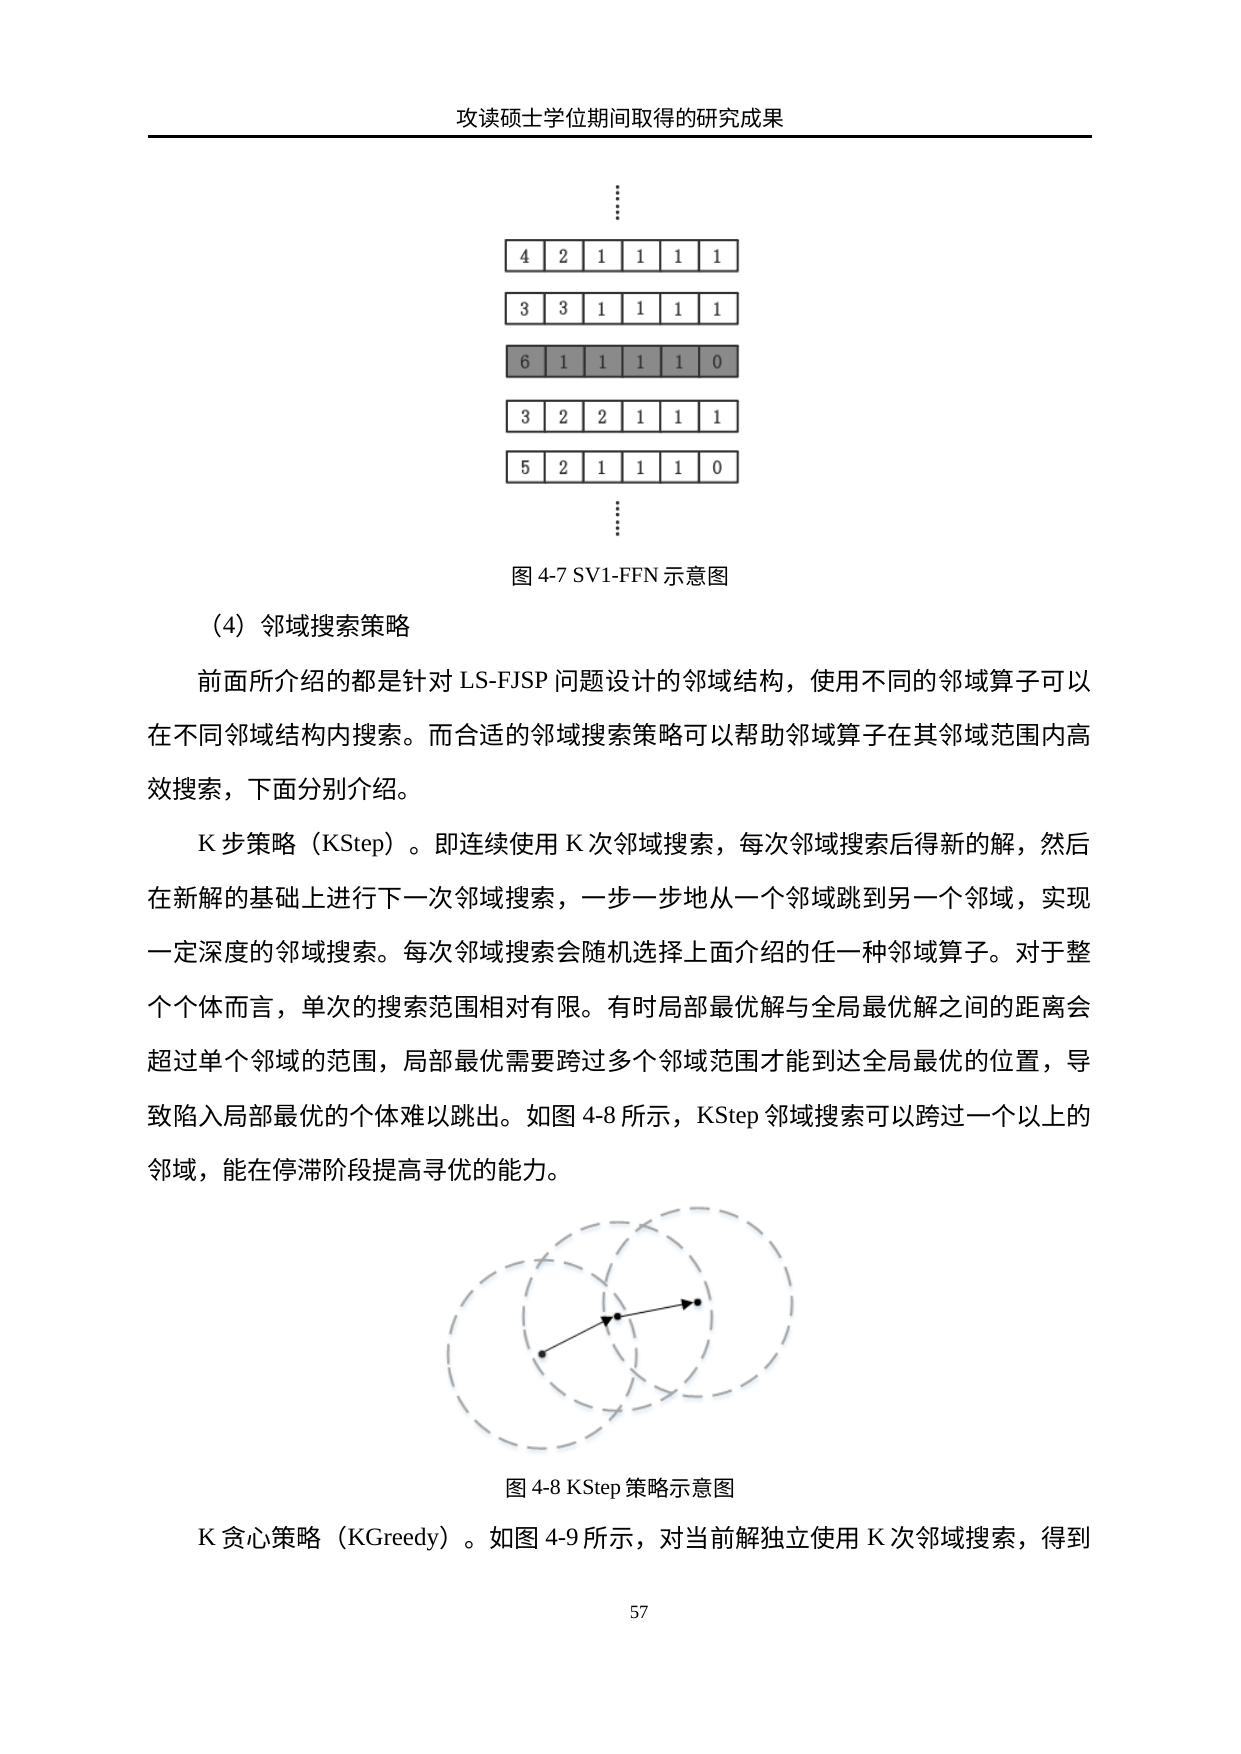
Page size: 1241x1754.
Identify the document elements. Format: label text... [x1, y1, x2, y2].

text 图4-7 SV1-FFN示意图 [148, 559, 1092, 591]
picture [468, 162, 773, 547]
text 前面所介绍的都是针对LS-FJSP问题设计的邻域结构，使用不同的邻域算子可以在不同邻域结构内搜索。而合适的邻域搜索策略可以帮助邻域算子在其邻域范围内高效搜索，下面分别介绍。 [148, 661, 1092, 806]
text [148, 1518, 1092, 1555]
text 图4-8 KStep策略示意图 [148, 1471, 1092, 1503]
picture [441, 1204, 800, 1459]
text K步策略（KStep）。即连续使用K次邻域搜索，每次邻域搜索后得新的解，然后在新解的基础上进行下一次邻域搜索，一步一步地从一个邻域跳到另一个邻域，实现一定深度的邻域搜索。每次邻域搜索会随机选择上面介绍的任一种邻域算子。对于整个个体而言，单次的搜索范围相对有限。有时局部最优解与全局最优解之间的距离会超过单个邻域的范围，局部最优需要跨过多个邻域范围才能到达全局最优的位置，导致陷入局部最优的个体难以跳出。如图4-8所示，KStep邻域搜索可以跨过一个以上的邻域，能在停滞阶段提高寻优的能力。 [148, 824, 1092, 1187]
text （4）邻域搜索策略 [148, 607, 1092, 643]
